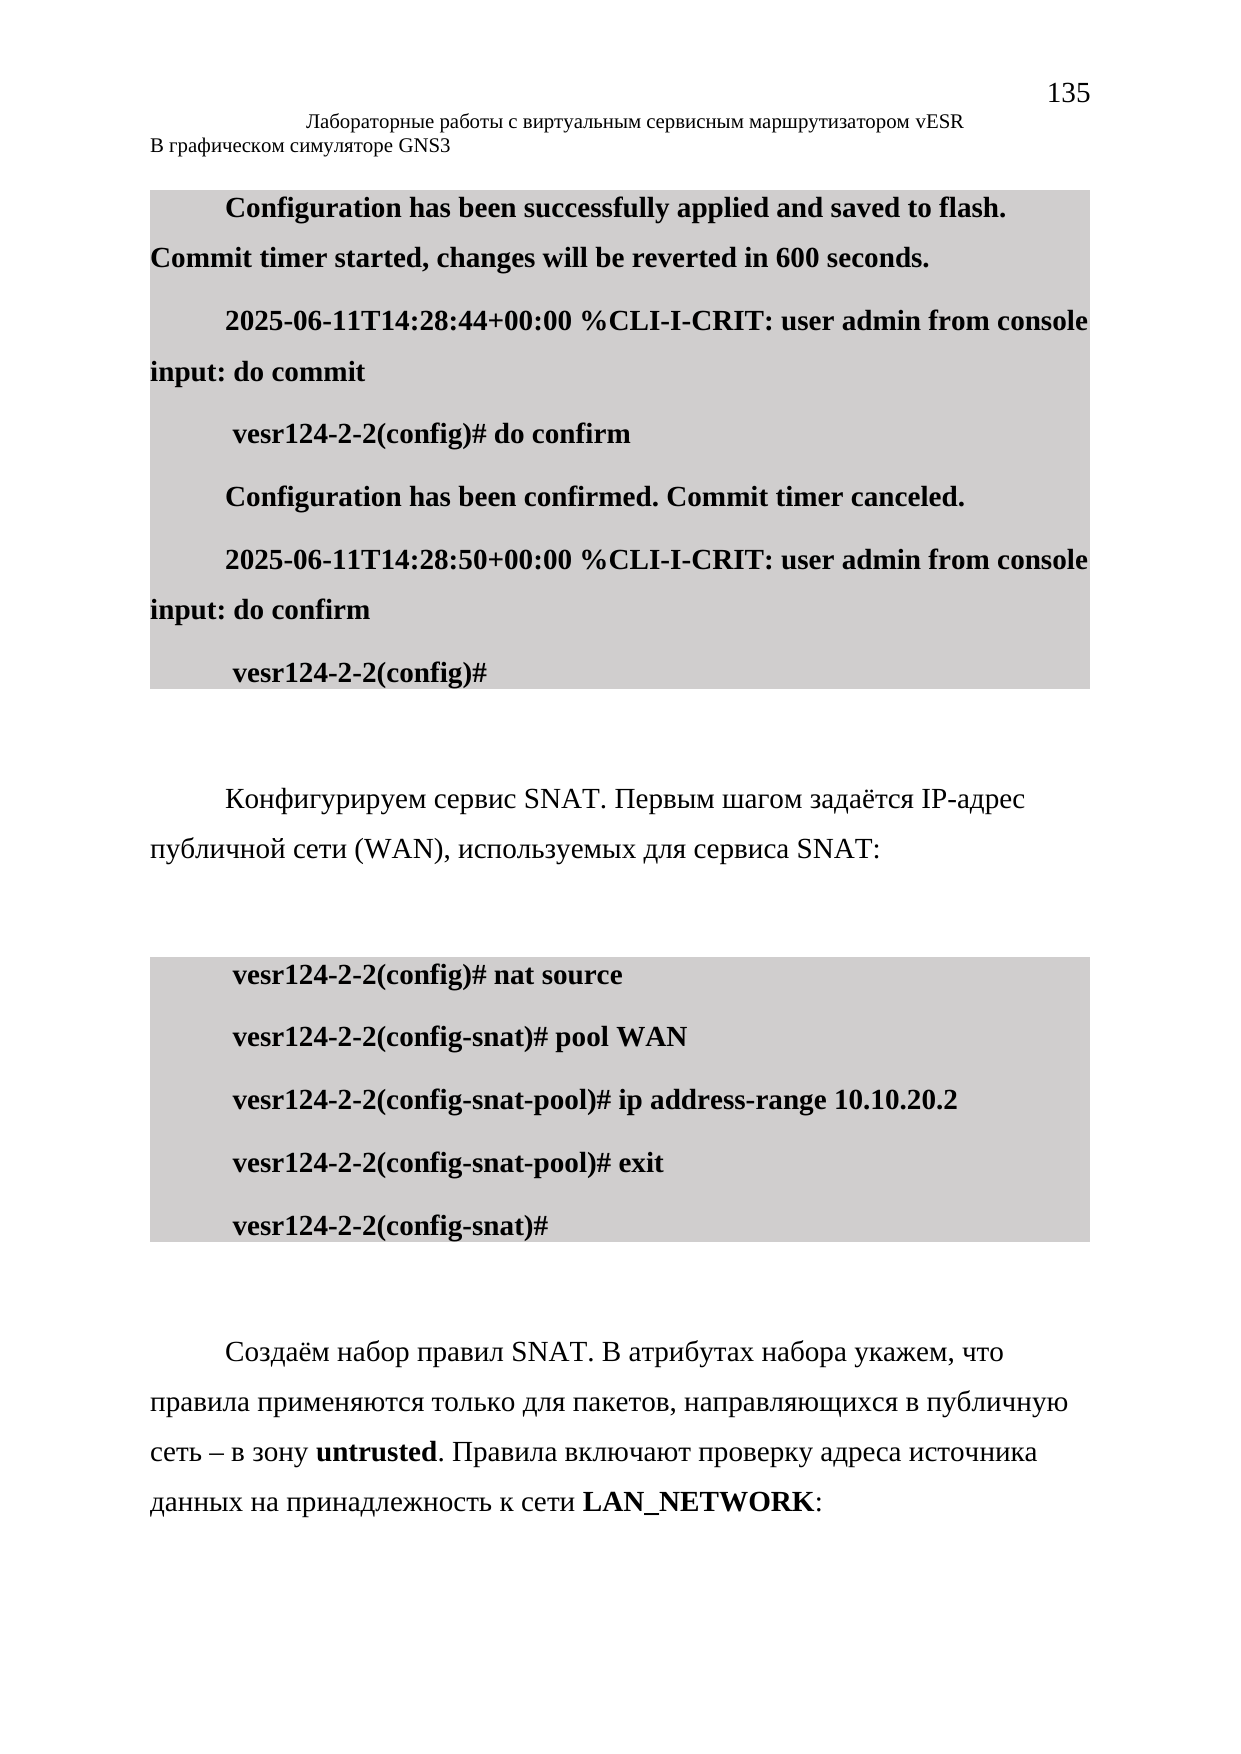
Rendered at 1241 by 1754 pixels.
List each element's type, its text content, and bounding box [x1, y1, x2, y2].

text Configuration has been successfully applied and saved to flash. Commit timer started, changes will be reverted in 600 seconds. [150, 190, 1090, 274]
text Конфигурируем сервис SNAT. Первым шагом задаётся IP-адрес публичной сети (WAN), используемых для сервиса SNAT: [150, 781, 1090, 865]
text vesr124-2-2(config)# nat source [150, 957, 1090, 990]
text 2025-06-11T14:28:50+00:00 %CLI-I-CRIT: user admin from console input: do confirm [150, 542, 1090, 626]
text vesr124-2-2(config-snat)# [150, 1208, 1090, 1242]
text 2025-06-11T14:28:44+00:00 %CLI-I-CRIT: user admin from console input: do commit [150, 303, 1090, 387]
text vesr124-2-2(config-snat)# pool WAN [150, 1019, 1090, 1053]
text Создаём набор правил SNAT. В атрибутах набора укажем, что правила применяются только для пакетов, направляющихся в публичную сеть – в зону untrusted. Правила включают проверку адреса источника данных на принадлежность к сети LAN_NETWORK: [150, 1334, 1090, 1518]
text vesr124-2-2(config)# do confirm [150, 416, 1090, 450]
text vesr124-2-2(config)# [150, 655, 1090, 689]
text vesr124-2-2(config-snat-pool)# ip address-range 10.10.20.2 [150, 1082, 1090, 1116]
text Configuration has been confirmed. Commit timer canceled. [150, 479, 1090, 513]
text vesr124-2-2(config-snat-pool)# exit [150, 1145, 1090, 1179]
